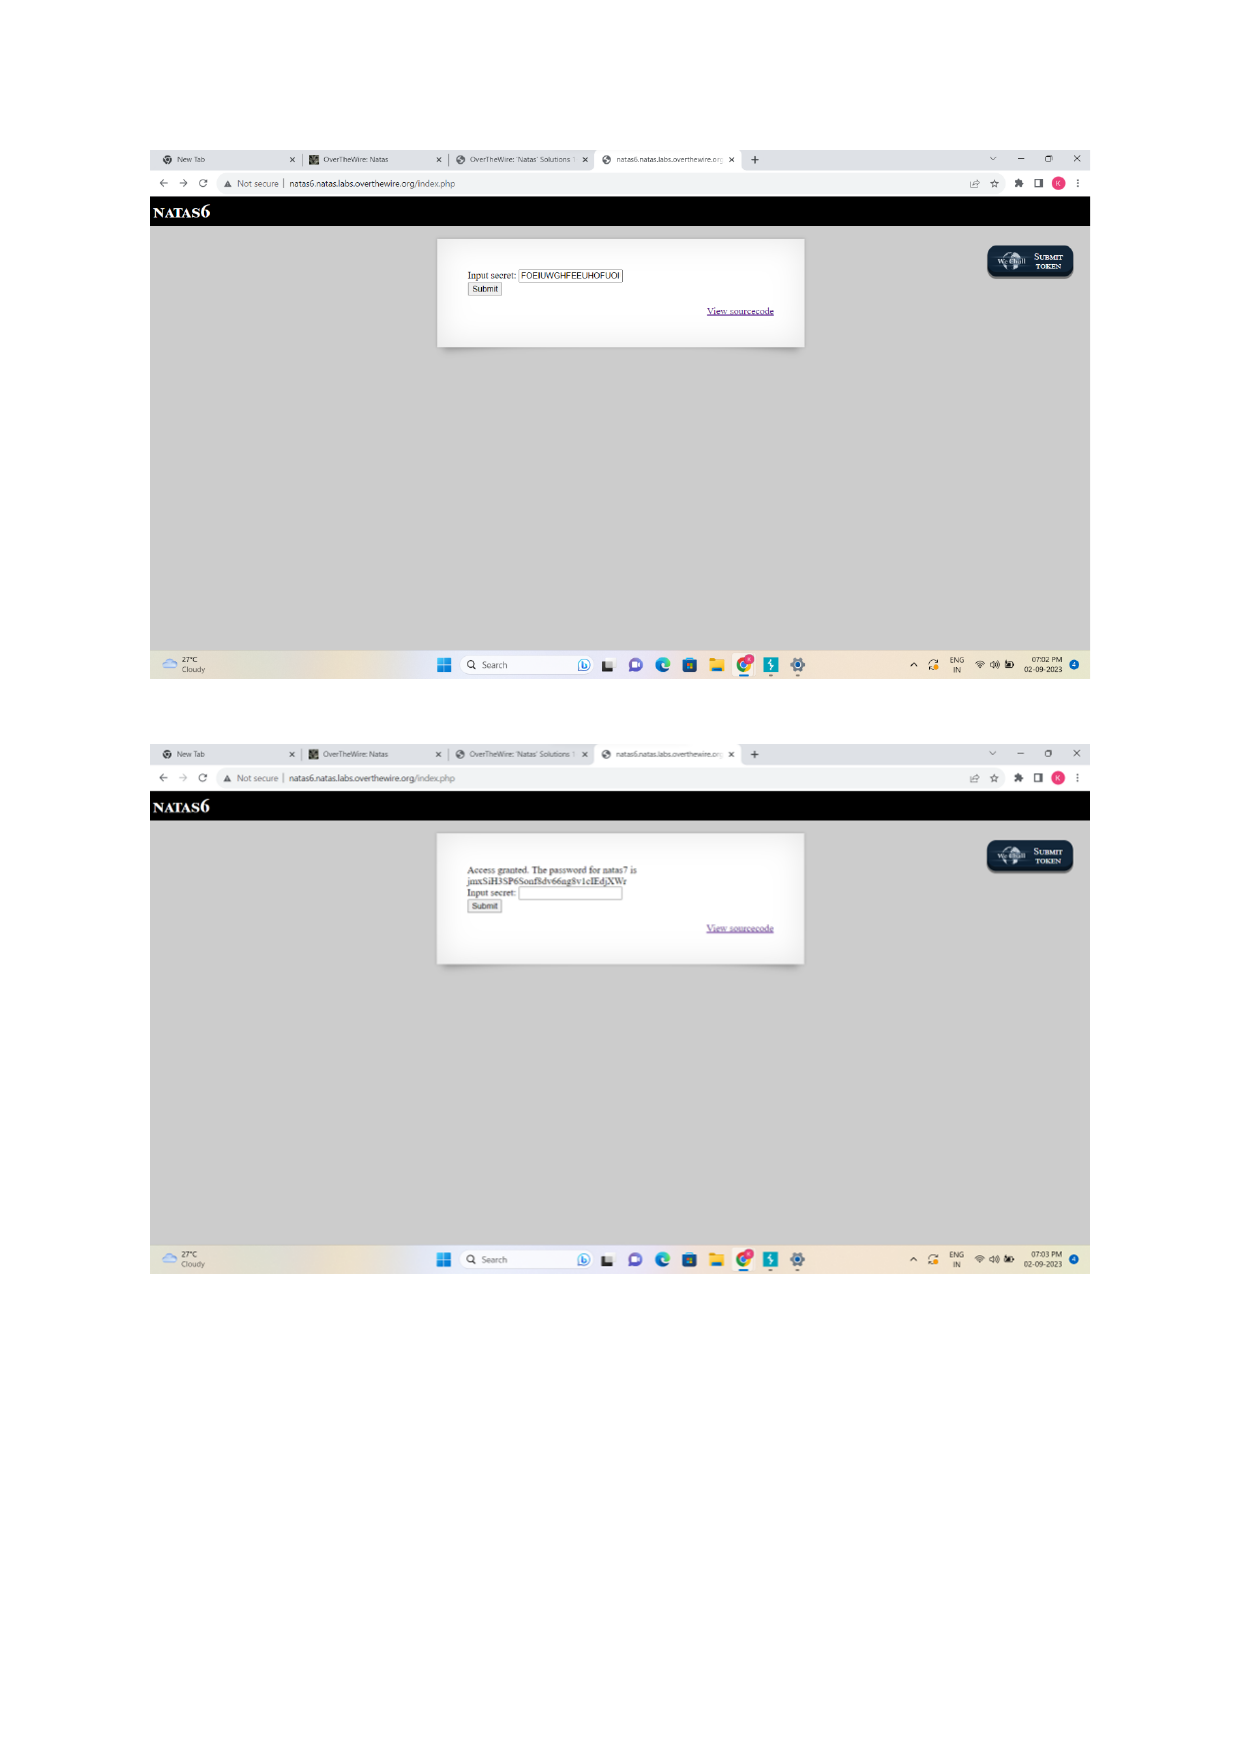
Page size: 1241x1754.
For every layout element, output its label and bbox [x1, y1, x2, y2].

picture [150, 150, 1091, 679]
picture [150, 744, 1090, 1274]
